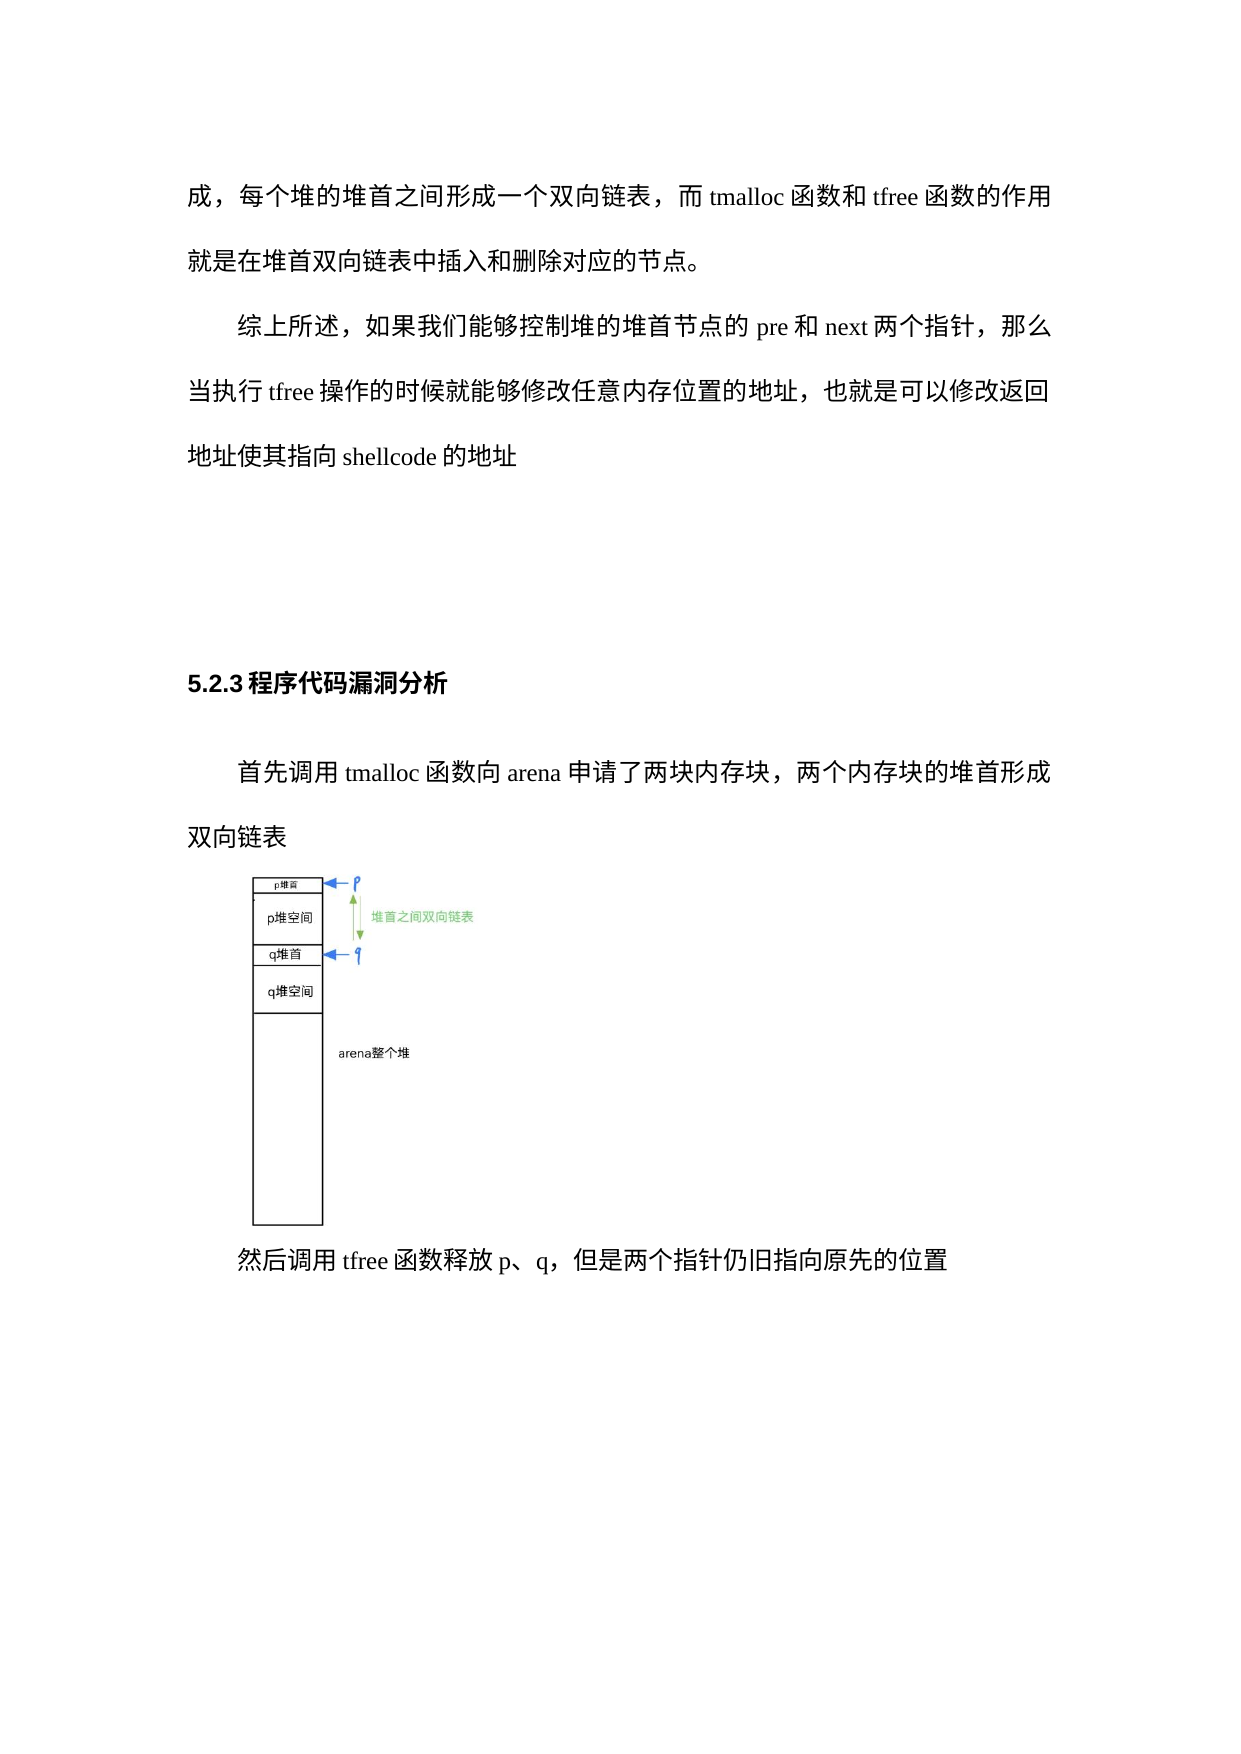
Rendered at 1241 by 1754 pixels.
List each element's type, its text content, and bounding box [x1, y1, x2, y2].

text 5.2.3程序代码漏洞分析 [187, 649, 1053, 714]
picture [237, 868, 479, 1226]
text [187, 162, 1053, 292]
text 首先调用tmalloc函数向arena申请了两块内存块，两个内存块的堆首形成双向链表 [187, 738, 1053, 868]
text 然后调用tfree函数释放p、q，但是两个指针仍旧指向原先的位置 [187, 1226, 1053, 1291]
text 综上所述，如果我们能够控制堆的堆首节点的pre和next两个指针，那么当执行tfree操作的时候就能够修改任意内存位置的地址，也就是可以修改返回地址使其指向shellcode的地址 [187, 292, 1053, 487]
